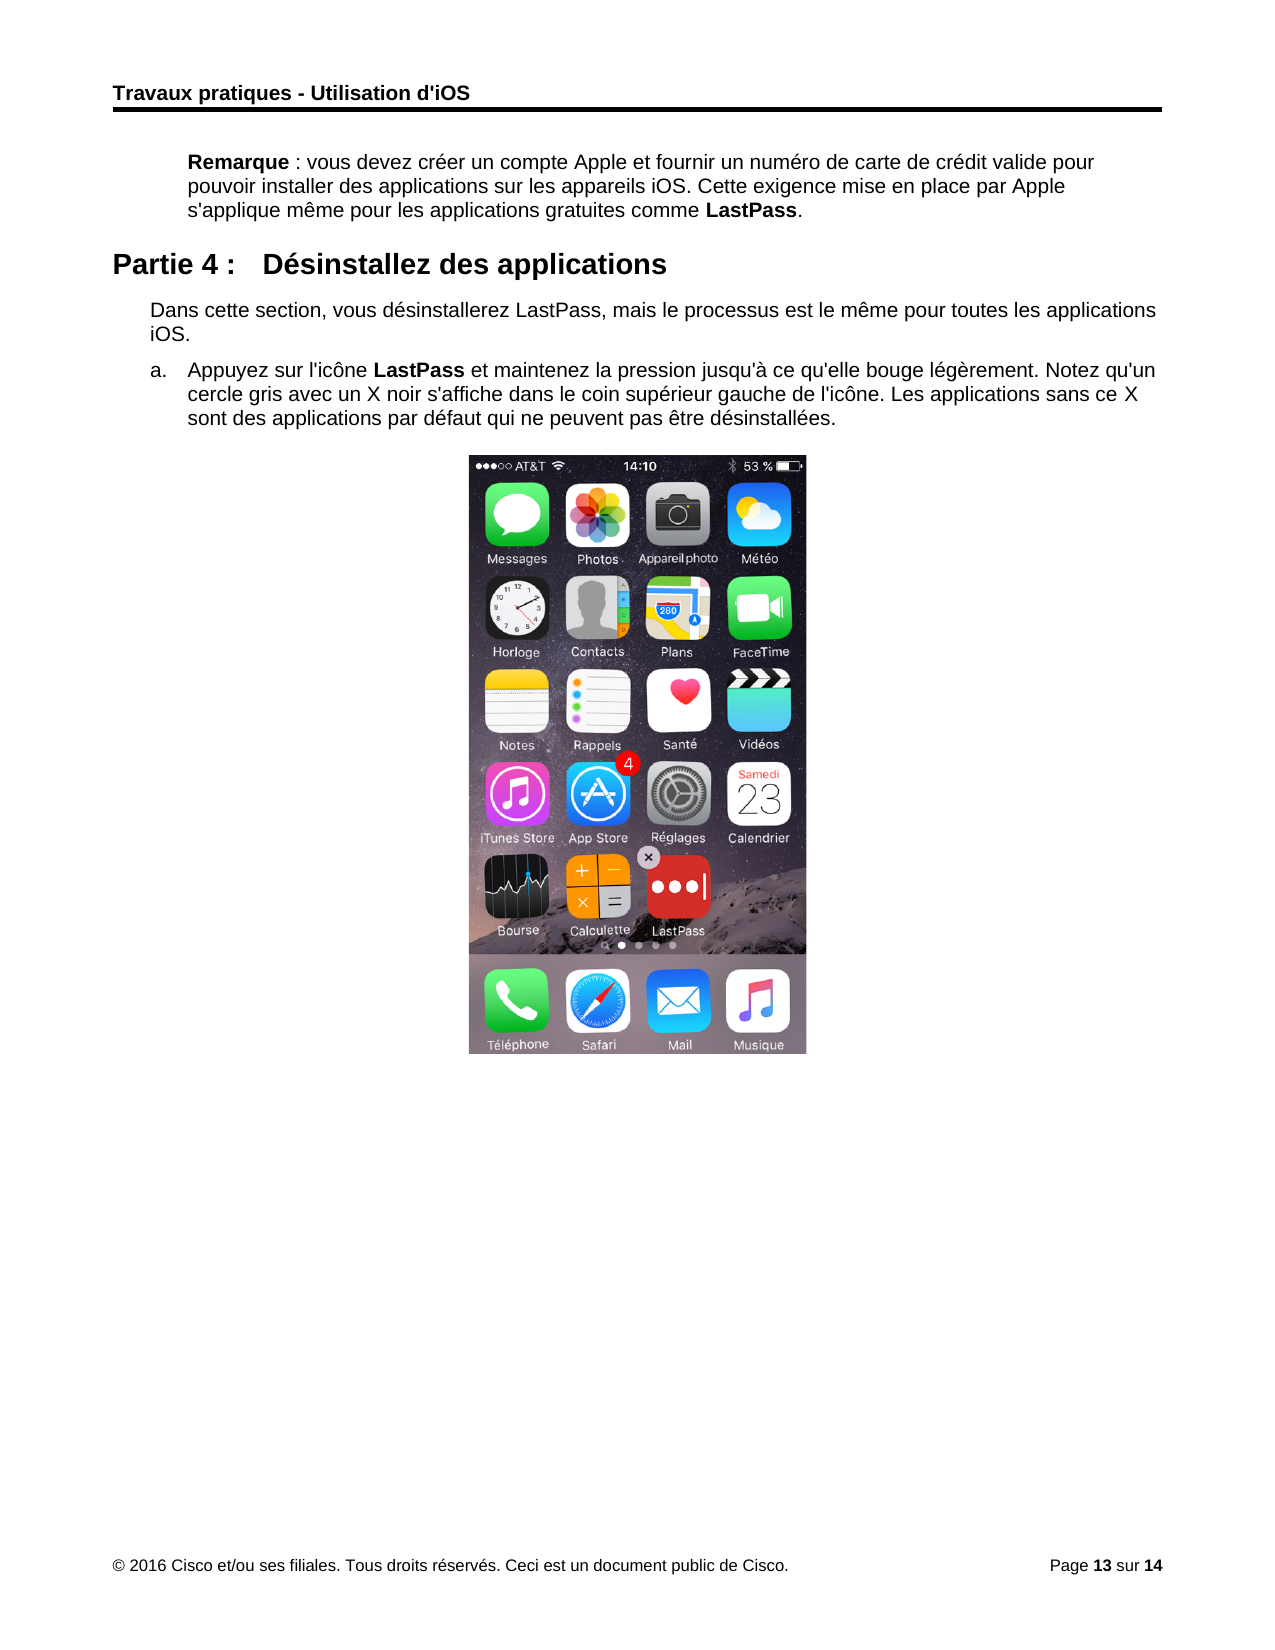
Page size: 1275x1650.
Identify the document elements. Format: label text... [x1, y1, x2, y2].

picture [468, 455, 807, 1054]
text Appuyez sur l'icône LastPass et maintenez la pression jusqu'à ce qu'elle bouge légèrement. Notez qu'un cercle gris avec un X noir s'affiche dans le coin supérieur gauche de l'icône. Les applications sans ce X sont des applications par défaut qui ne peuvent pas être désinstallées. [150, 358, 1162, 430]
text Remarque : vous devez créer un compte Apple et fournir un numéro de carte de crédit valide pour pouvoir installer des applications sur les appareils iOS. Cette exigence mise en place par Apple s'applique même pour les applications gratuites comme LastPass. [187, 150, 1162, 222]
text Désinstallez des applications [112, 247, 1162, 280]
text Dans cette section, vous désinstallerez LastPass, mais le processus est le même pour toutes les applications iOS. [150, 298, 1162, 346]
